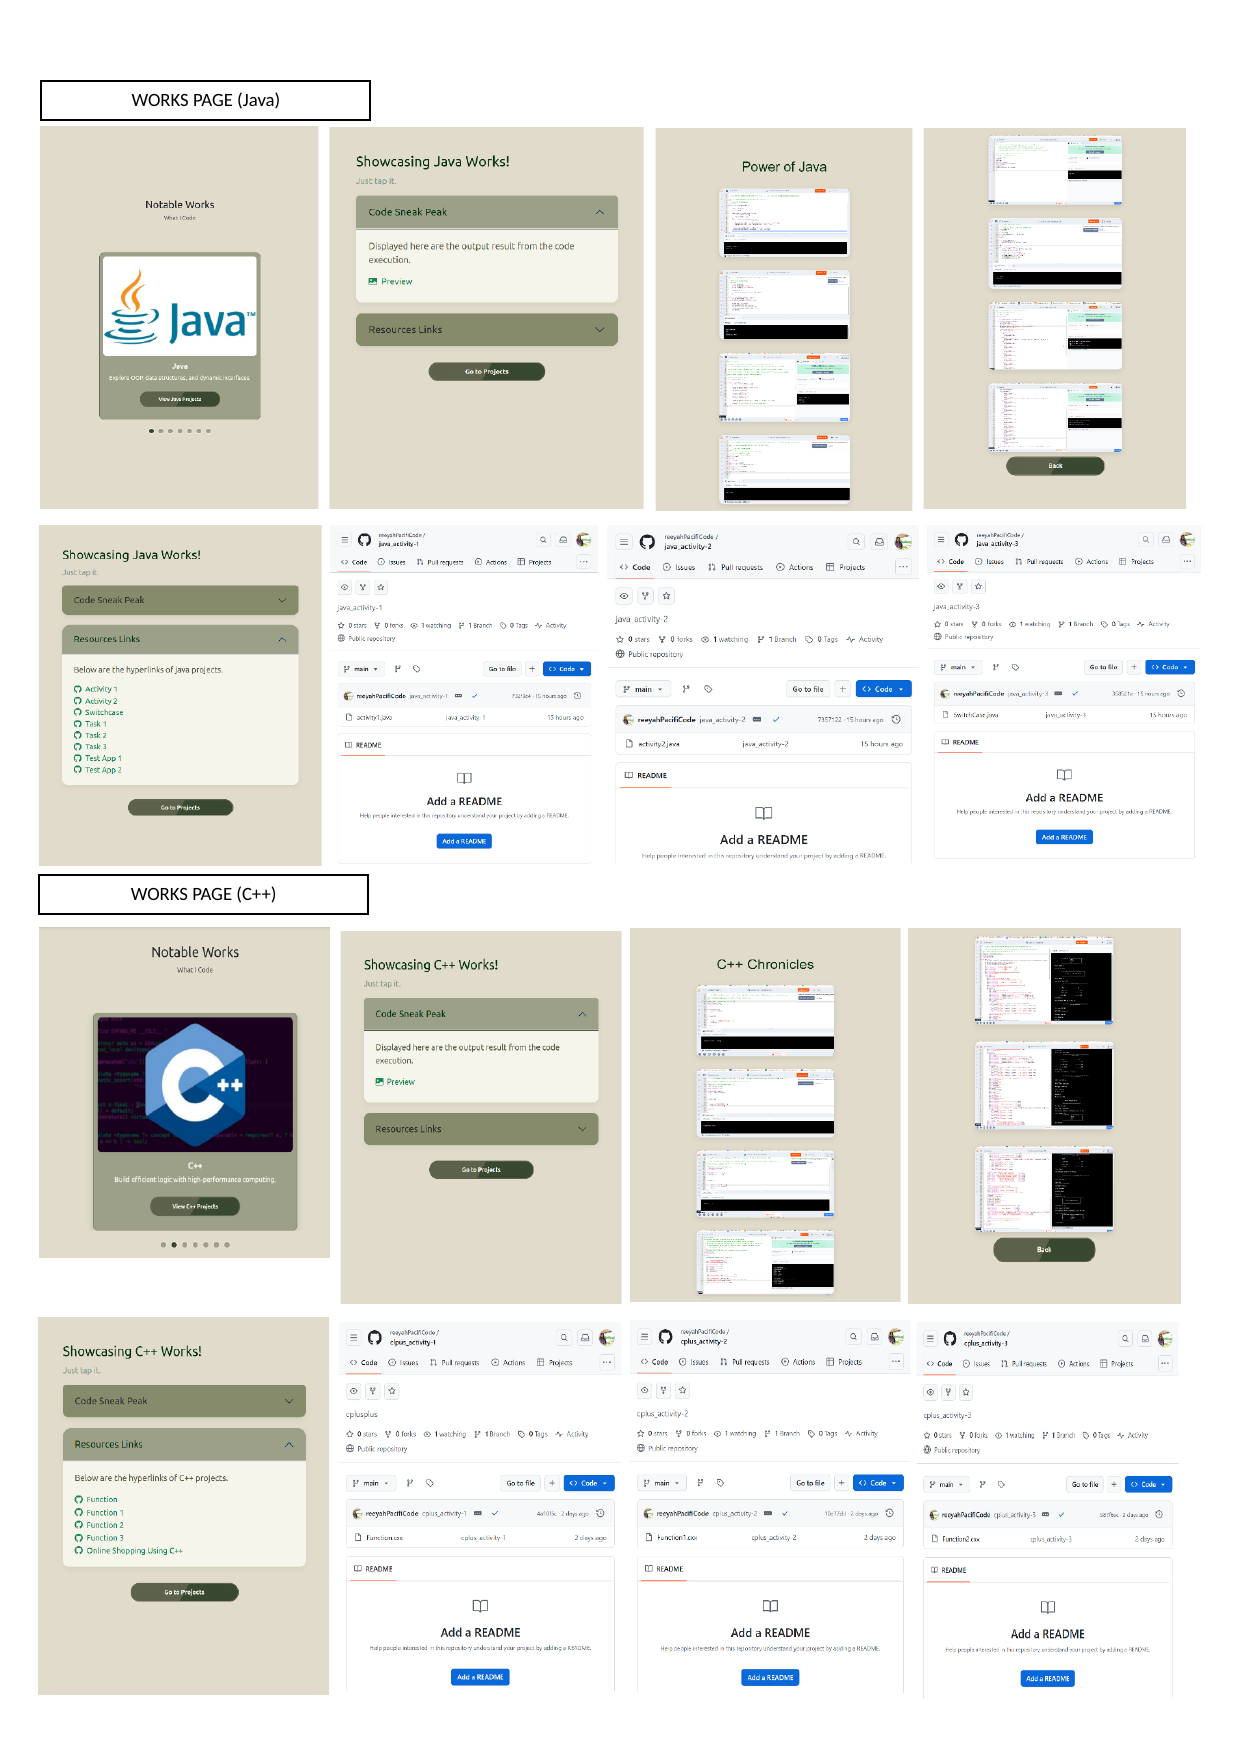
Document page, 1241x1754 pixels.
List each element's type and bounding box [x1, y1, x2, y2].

picture [340, 931, 622, 1304]
picture [330, 525, 598, 866]
picture [907, 928, 1181, 1304]
picture [629, 928, 901, 1302]
picture [629, 1320, 911, 1693]
picture [38, 1317, 330, 1695]
picture [40, 126, 319, 509]
picture [923, 128, 1187, 509]
picture [329, 127, 644, 509]
picture [338, 1322, 622, 1691]
picture [39, 927, 331, 1258]
picture [926, 525, 1202, 868]
picture [655, 128, 913, 511]
picture [38, 525, 322, 866]
picture [607, 525, 919, 863]
picture [916, 1322, 1179, 1699]
